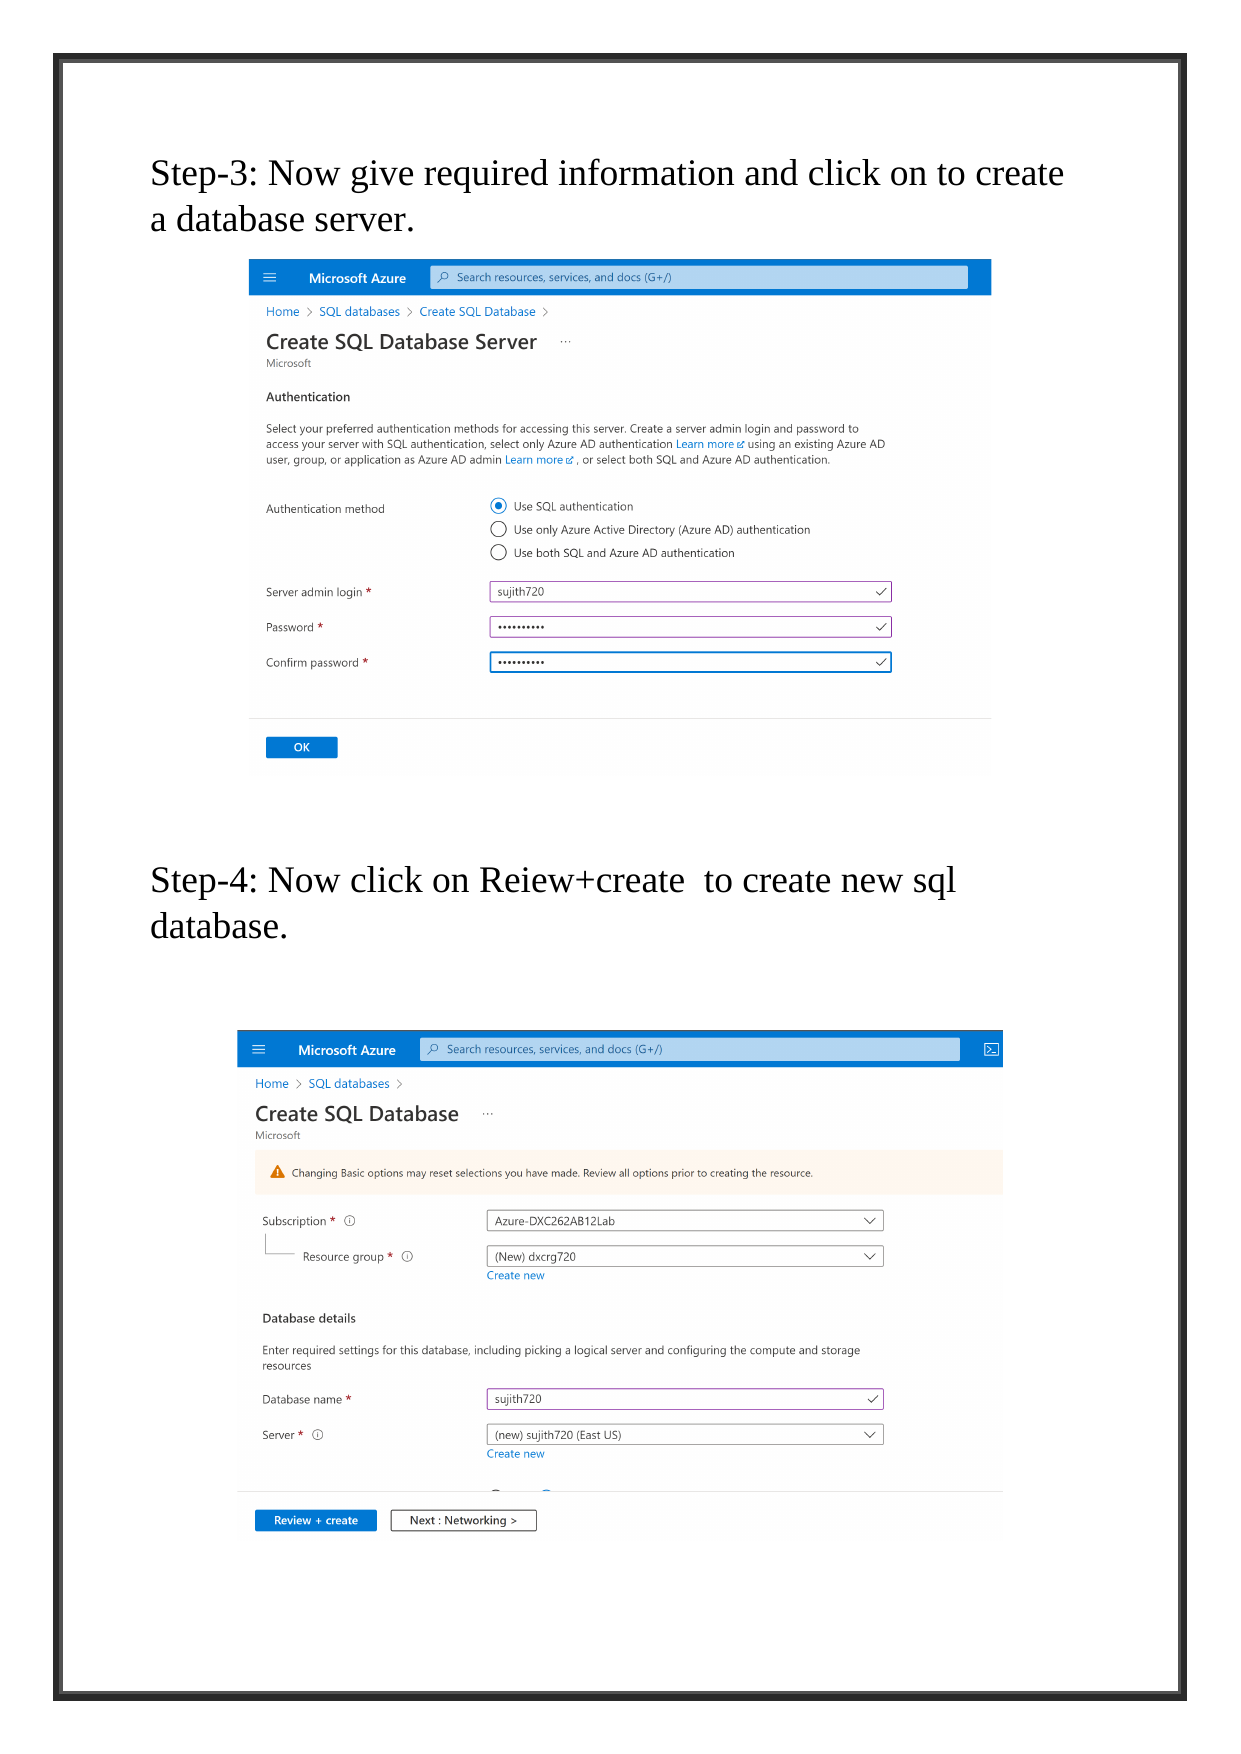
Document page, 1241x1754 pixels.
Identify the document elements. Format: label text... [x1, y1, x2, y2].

picture [248, 259, 992, 776]
picture [237, 1030, 1003, 1541]
text Step-4: Now click on Reiew+create to create new sql database. [150, 857, 1090, 947]
text Step-3: Now give required information and click on to create a database server. [150, 150, 1090, 240]
